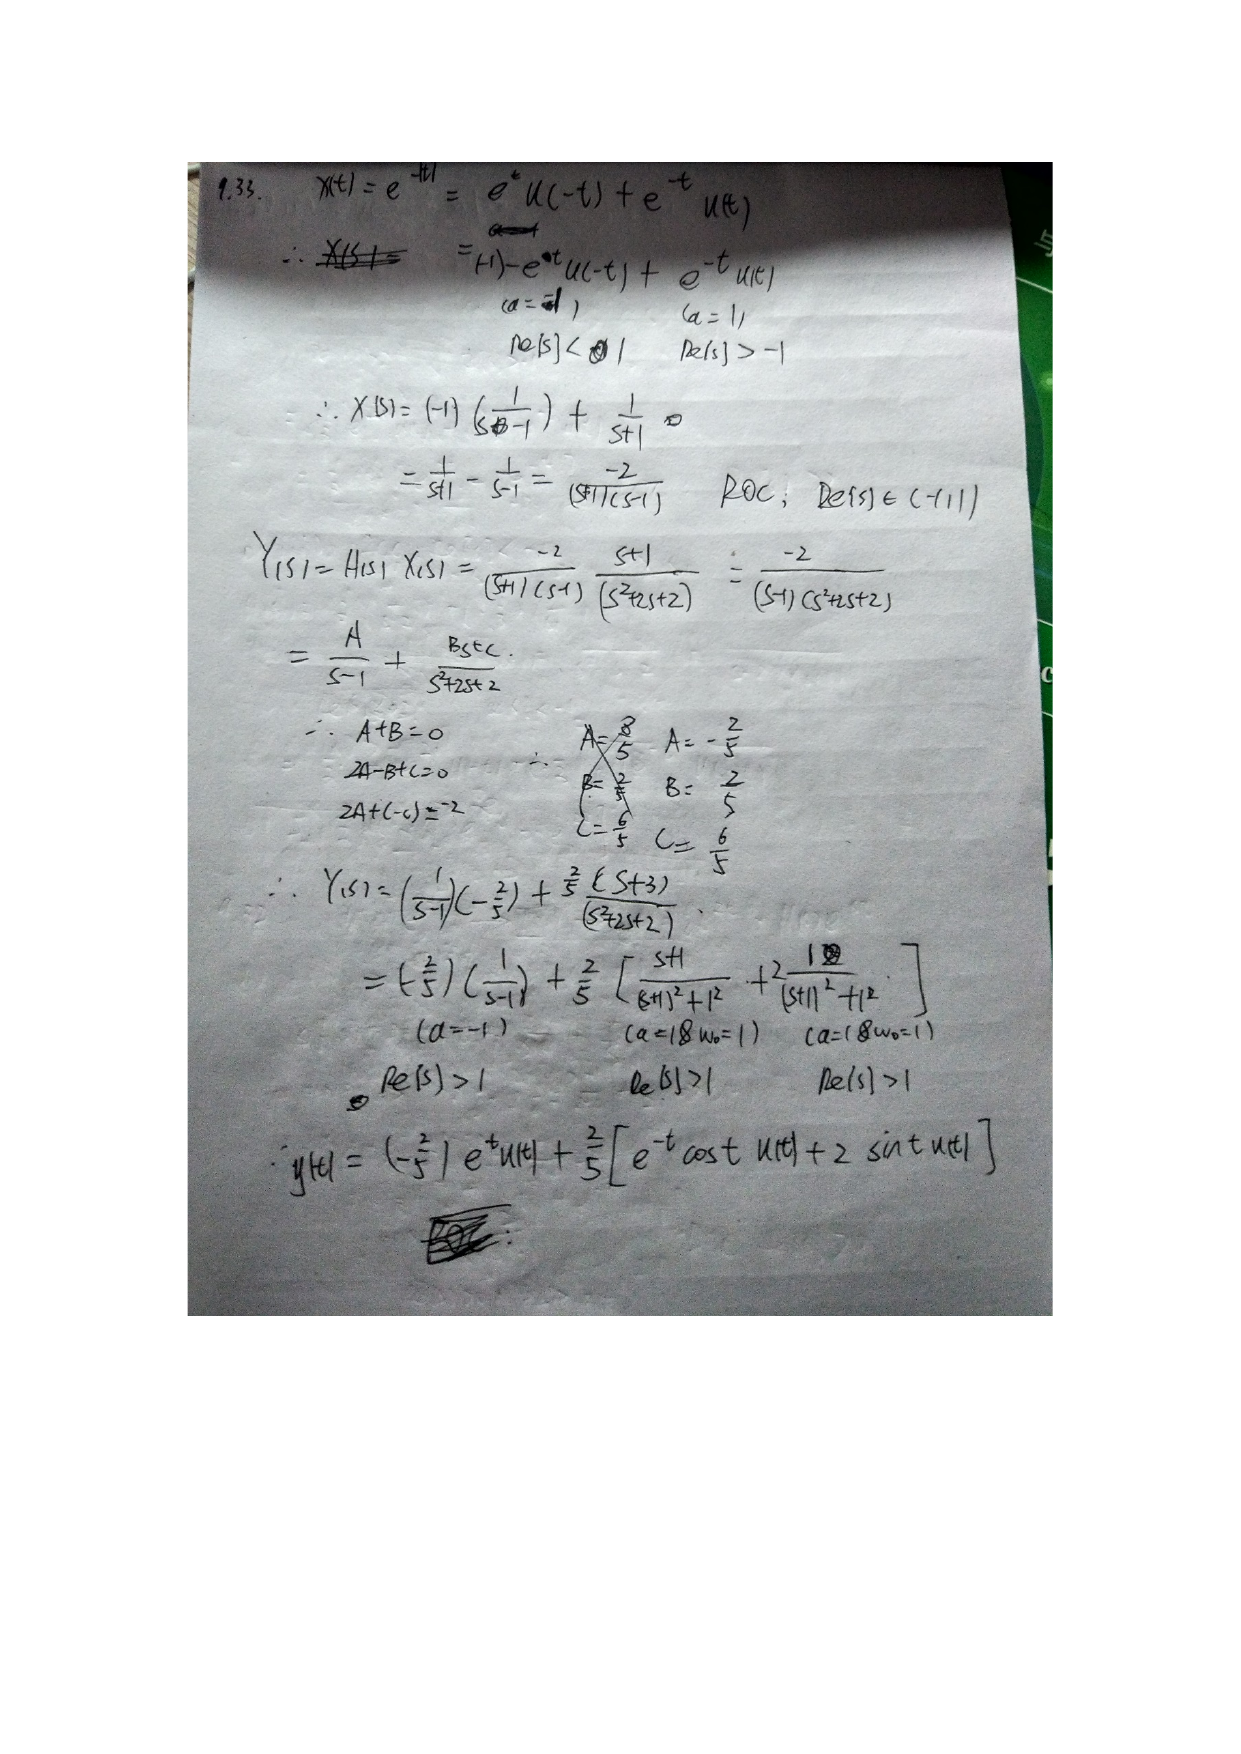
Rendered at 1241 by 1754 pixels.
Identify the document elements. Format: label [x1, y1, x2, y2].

picture [187, 162, 1053, 1316]
